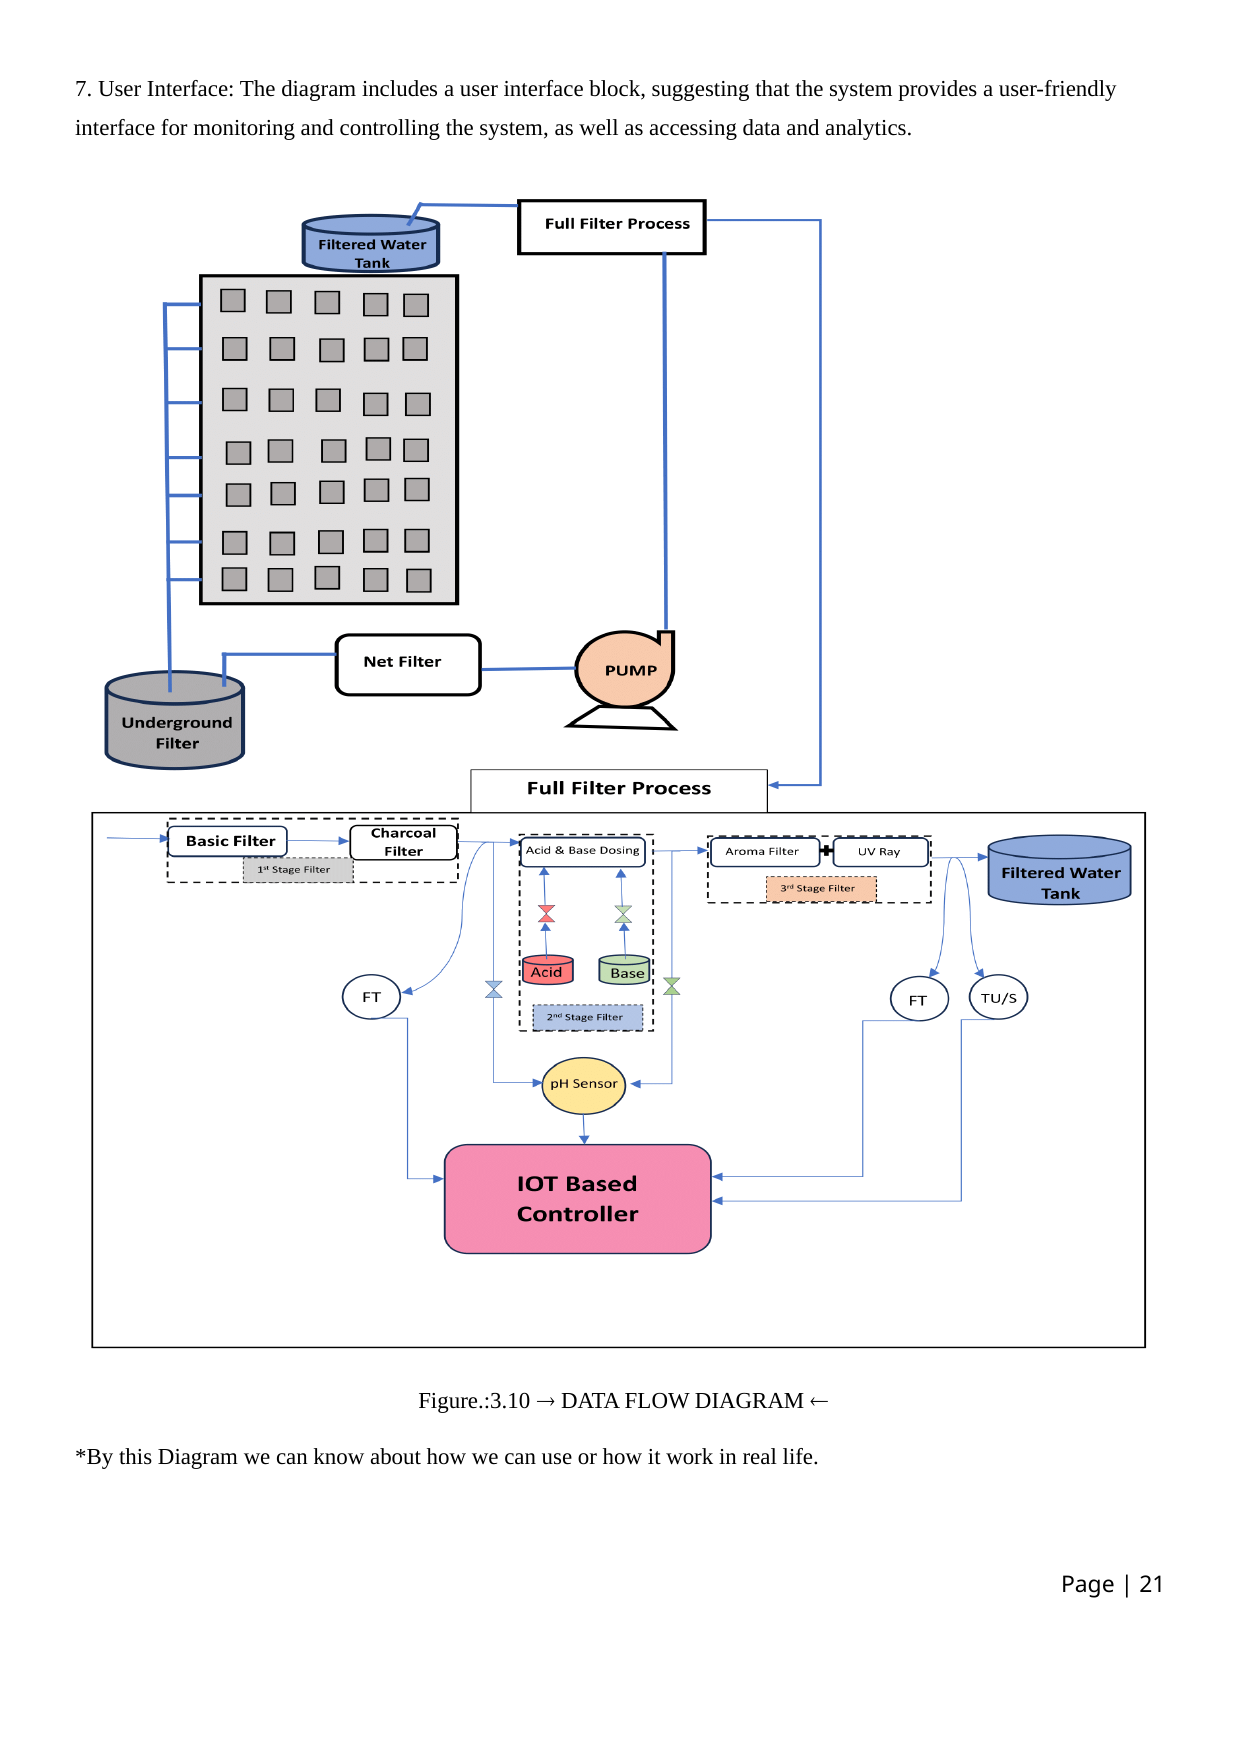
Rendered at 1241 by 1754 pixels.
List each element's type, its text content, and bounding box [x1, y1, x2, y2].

text Figure.:3.10 DATA FLOW DIAGRAM [75, 1387, 1165, 1414]
text *By this Diagram we can know about how we can use or how it work in real life. [75, 1443, 1165, 1470]
text 7. User Interface: The diagram includes a user interface block, suggesting that the system provides a user-friendly interface for monitoring and controlling the system, as well as accessing data and analytics. [75, 75, 1165, 141]
picture [75, 170, 1166, 1371]
